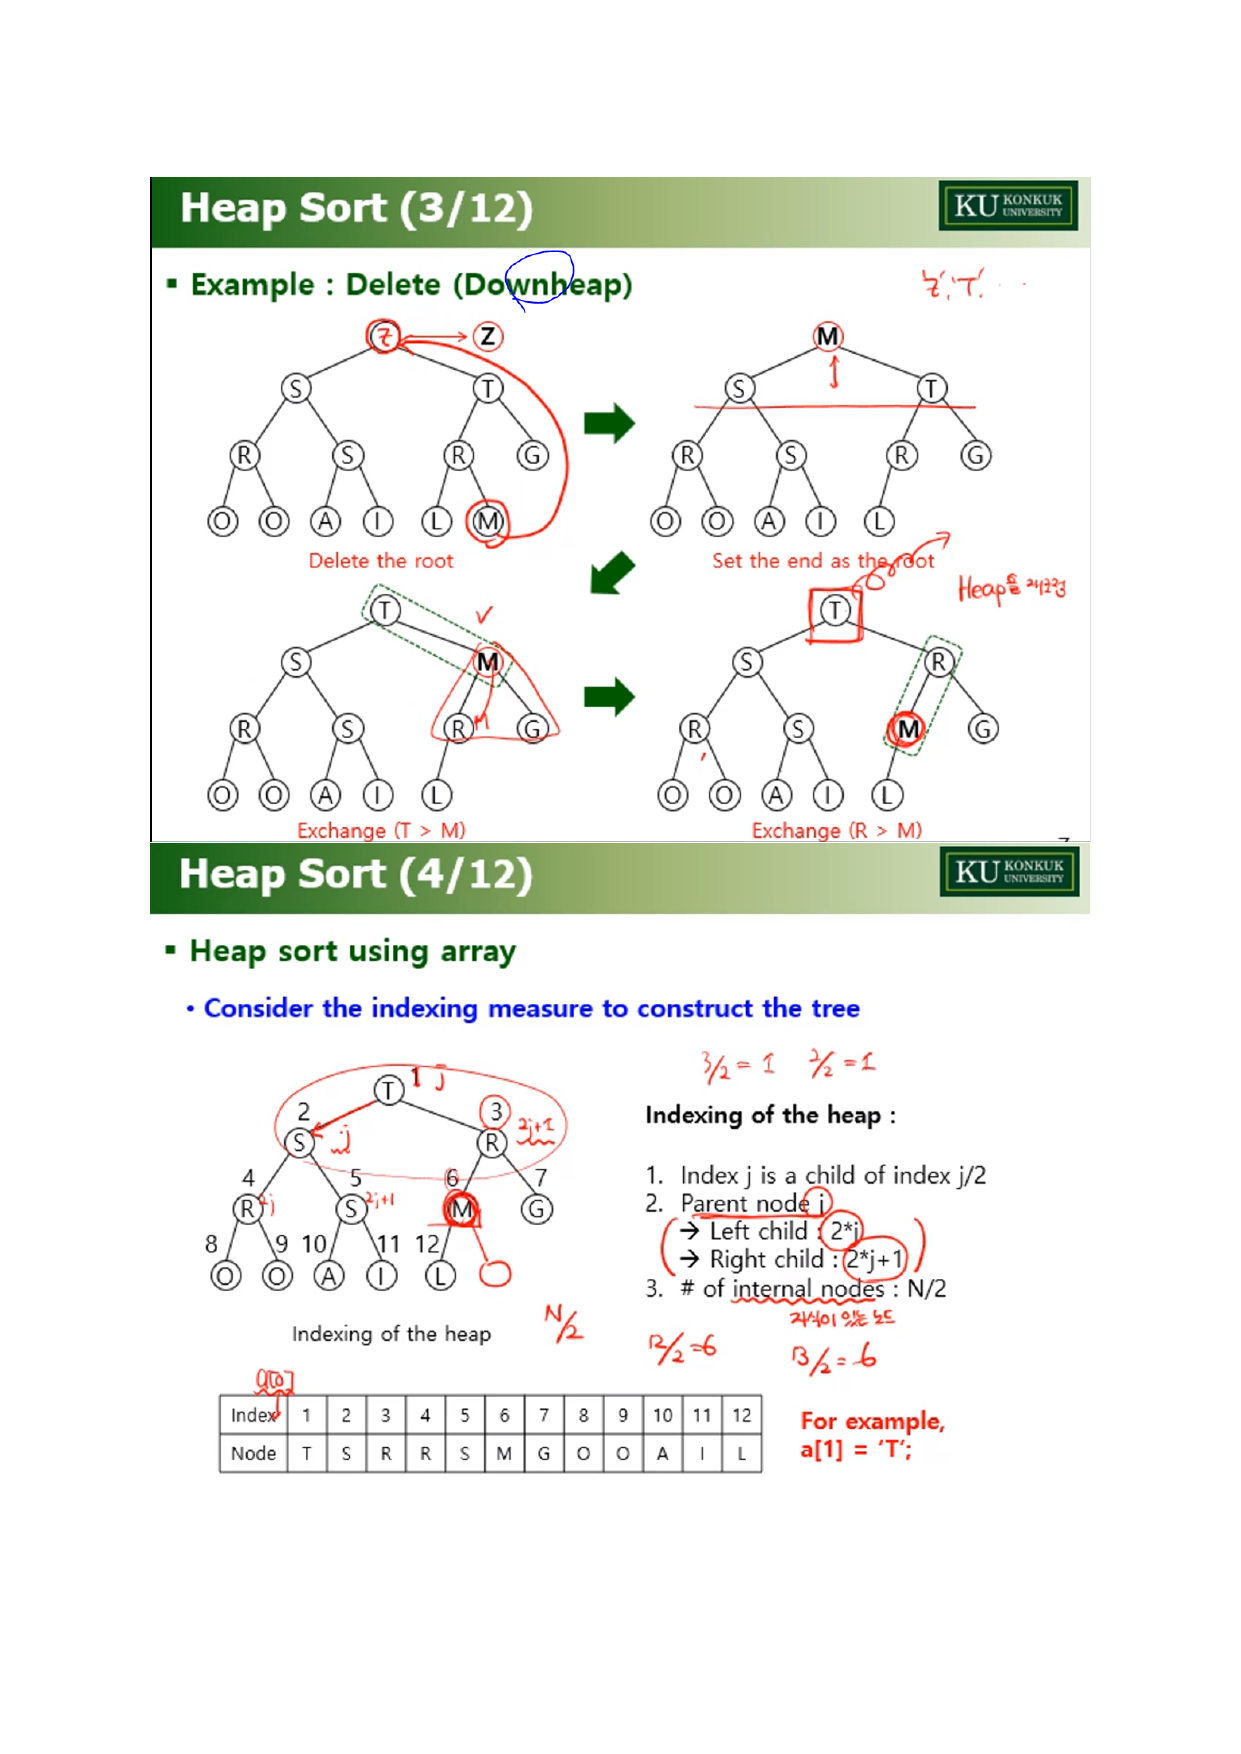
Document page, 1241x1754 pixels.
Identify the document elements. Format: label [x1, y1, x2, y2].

picture [150, 177, 1091, 842]
picture [150, 843, 1091, 1499]
